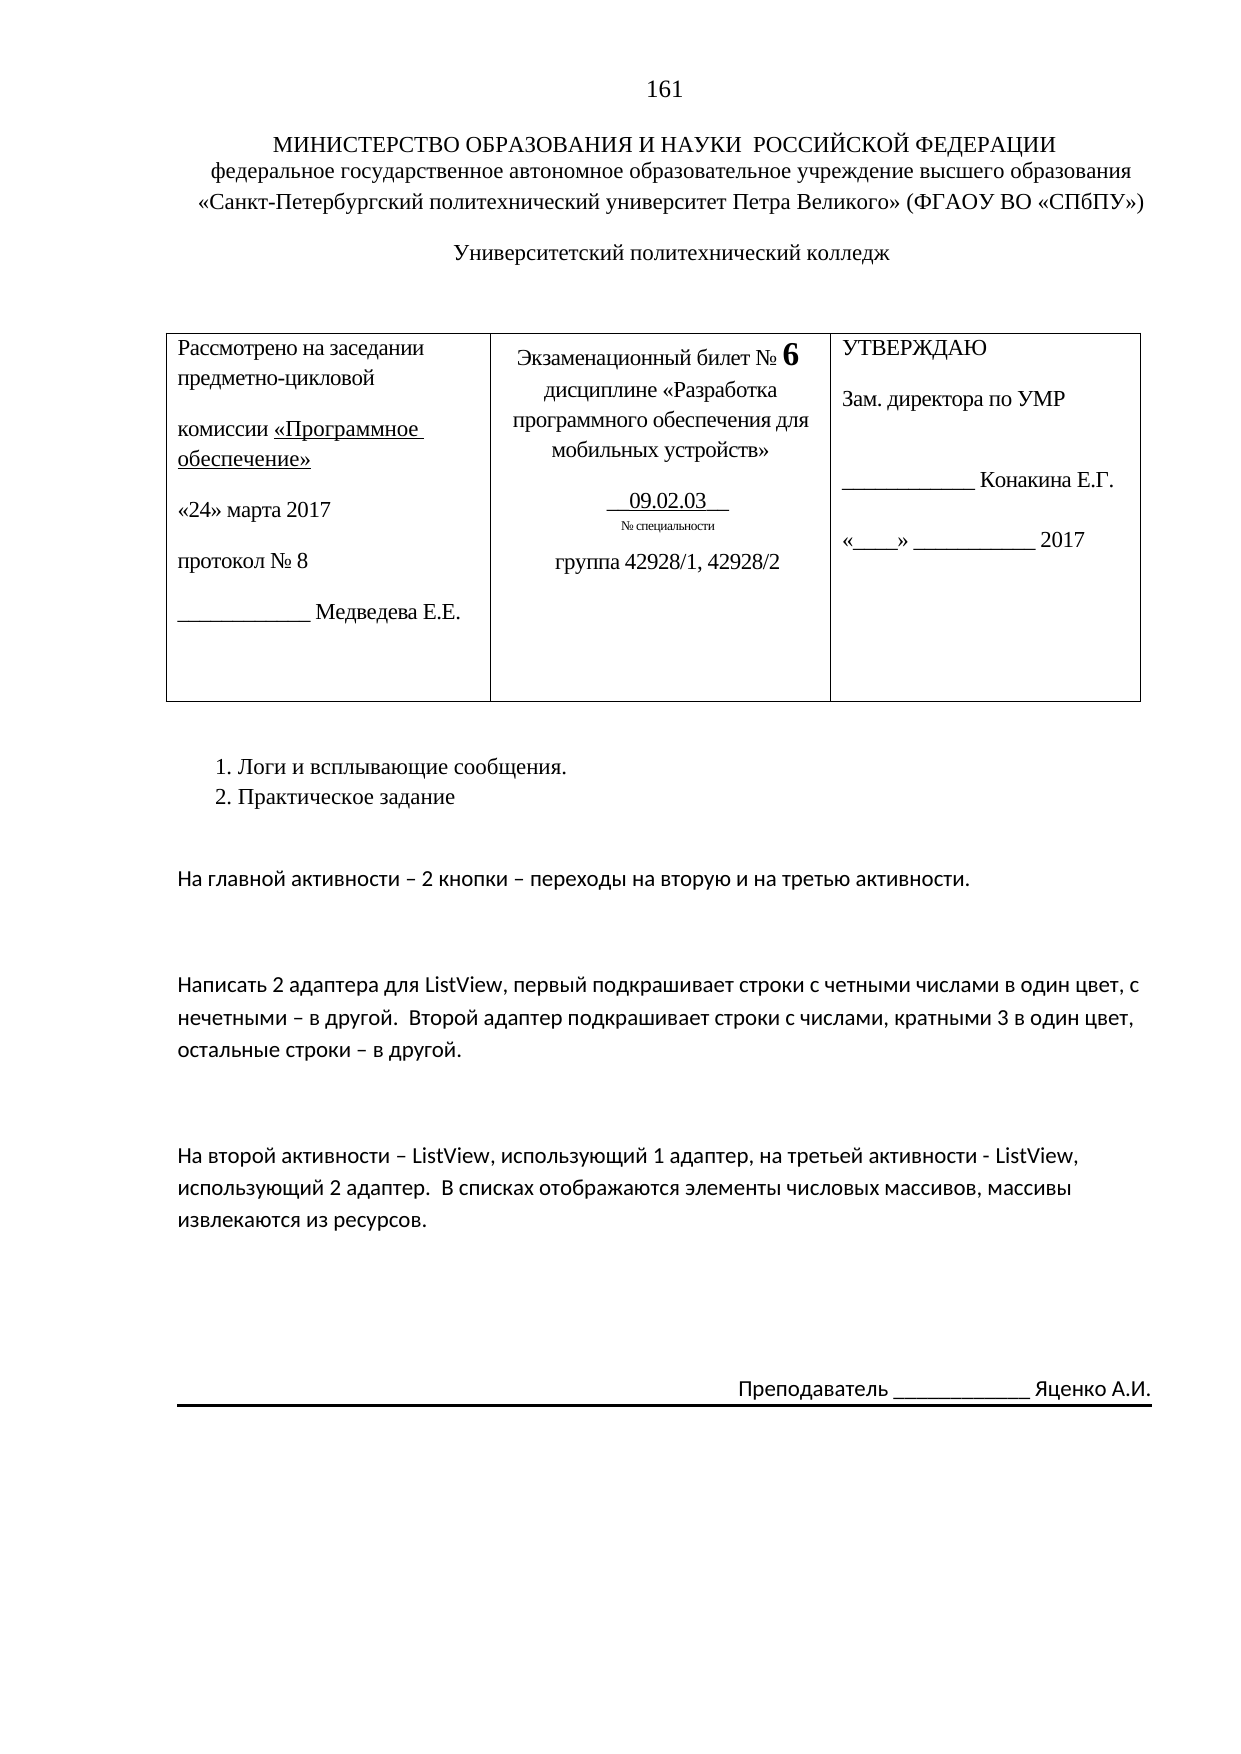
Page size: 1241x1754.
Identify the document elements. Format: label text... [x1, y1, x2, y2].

text На главной активности – 2 кнопки – переходы на вторую и на третью активности. [177, 864, 1152, 892]
table_header УТВЕРЖДАЮ Зам. директора по УМР ____________ Конакина Е.Г. «____» ___________ 2017 [831, 334, 1140, 701]
text Преподаватель ____________ Яценко А.И. [177, 1374, 1152, 1404]
list 1. Логи и всплывающие сообщения. [215, 753, 1152, 779]
text На второй активности – ListView, использующий 1 адаптер, на третьей активности - ListView, использующий 2 адаптер. В списках отображаются элементы числовых массивов, массивы извлекаются из ресурсов. [177, 1141, 1152, 1233]
table_header Рассмотрено на заседании предметно-цикловой комиссии «Программное обеспечение» «24» марта 2017 протокол № 8 ____________ Медведева Е.Е. [167, 334, 490, 701]
text МИНИСТЕРСТВО ОБРАЗОВАНИЯ И НАУКИ РОССИЙСКОЙ ФЕДЕРАЦИИ [177, 131, 1152, 158]
table_header Экзаменационный билет № 6 дисциплине «Разработка программного обеспечения для мобильных устройств» __09.02.03__ № специальности группа 42928/1, 42928/2 [491, 334, 830, 701]
list 2. Практическое задание [215, 783, 1152, 809]
text Университетский политехнический колледж [177, 239, 1166, 265]
text федеральное государственное автономное образовательное учреждение высшего образования «Санкт-Петербургский политехнический университет Петра Великого» (ФГАОУ ВО «СПбПУ») [177, 158, 1166, 214]
text Написать 2 адаптера для ListView, первый подкрашивает строки с четными числами в один цвет, с нечетными – в другой. Второй адаптер подкрашивает строки с числами, кратными 3 в один цвет, остальные строки – в другой. [177, 971, 1152, 1063]
